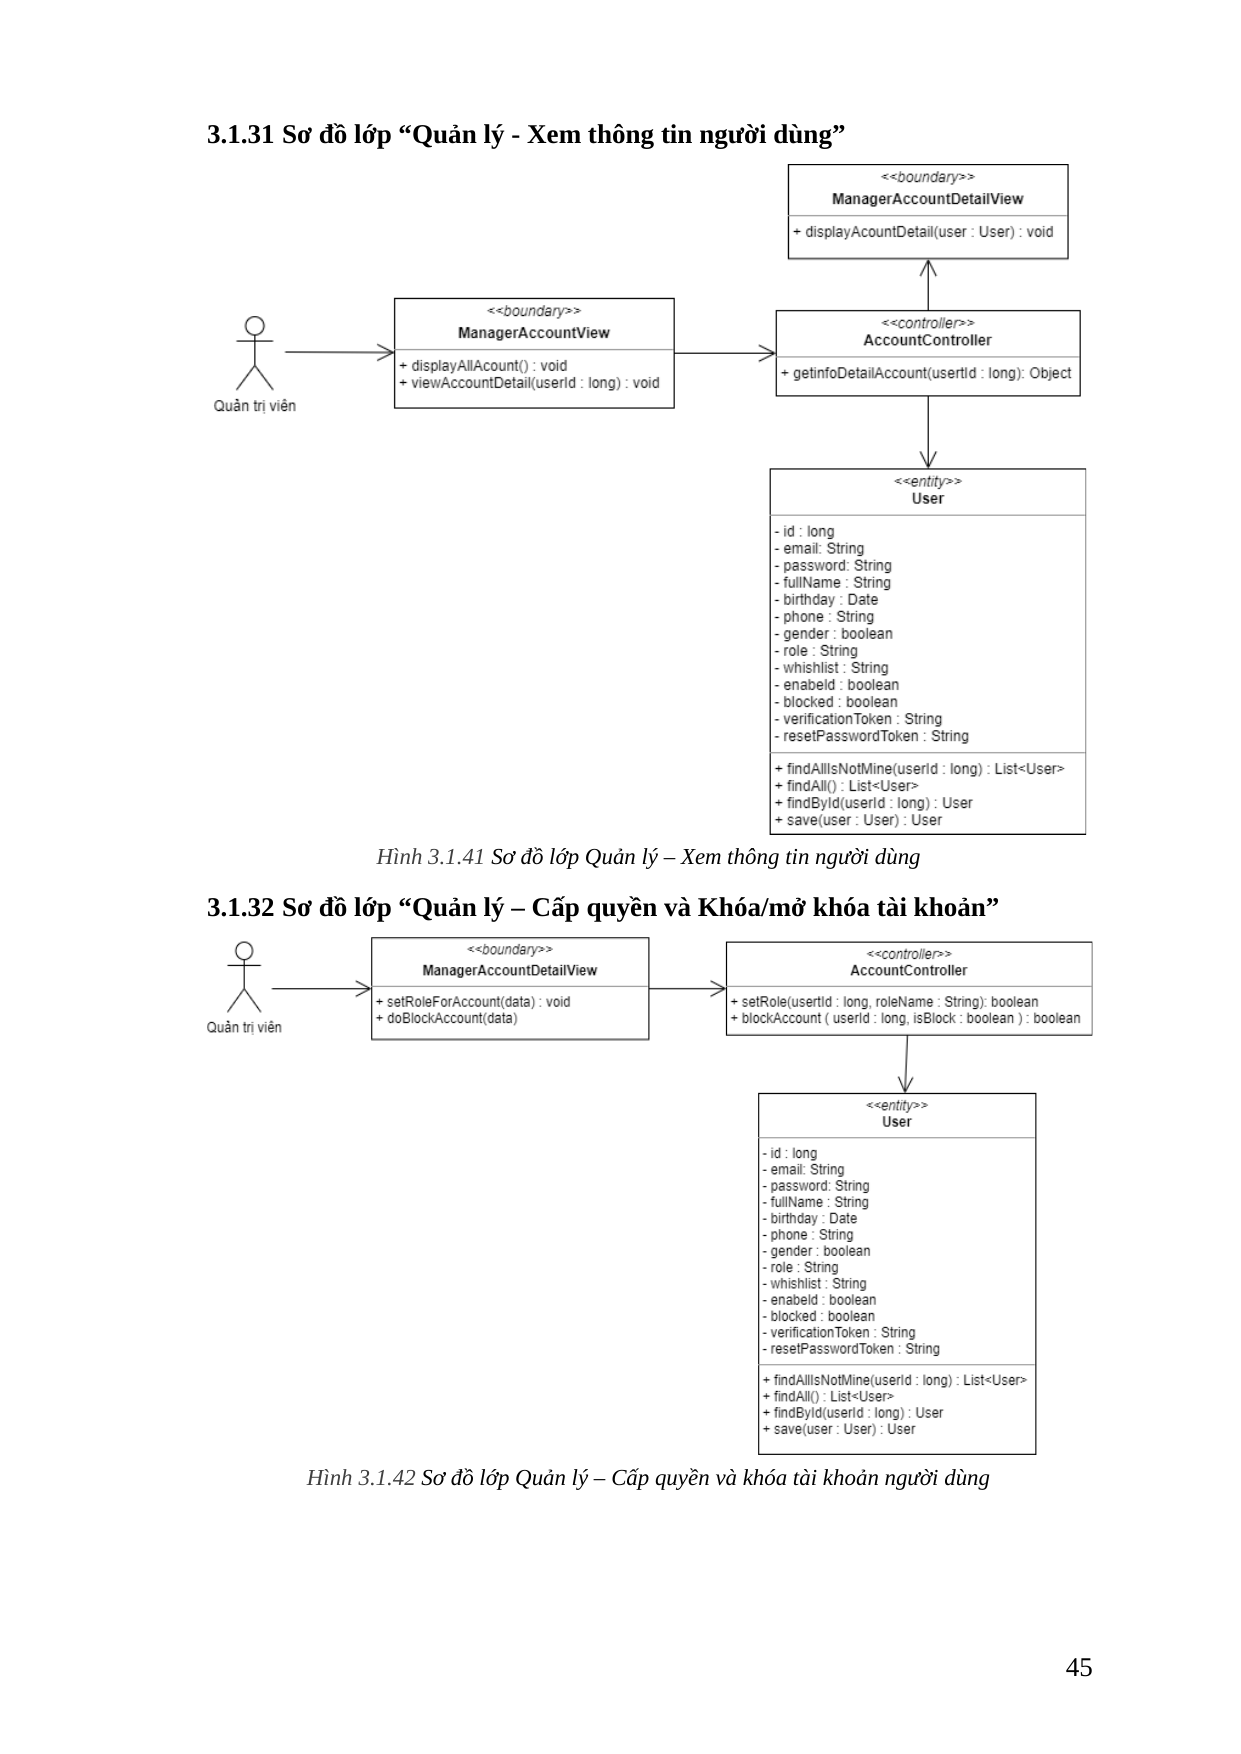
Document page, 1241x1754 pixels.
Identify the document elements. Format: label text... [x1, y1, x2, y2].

picture [206, 937, 1093, 1455]
subtitle Sơ đồ lớp “Quản lý - Xem thông tin người dùng” [207, 118, 1092, 149]
picture [213, 164, 1087, 835]
subtitle Sơ đồ lớp “Quản lý – Cấp quyền và Khóa/mở khóa tài khoản” [207, 891, 1092, 922]
